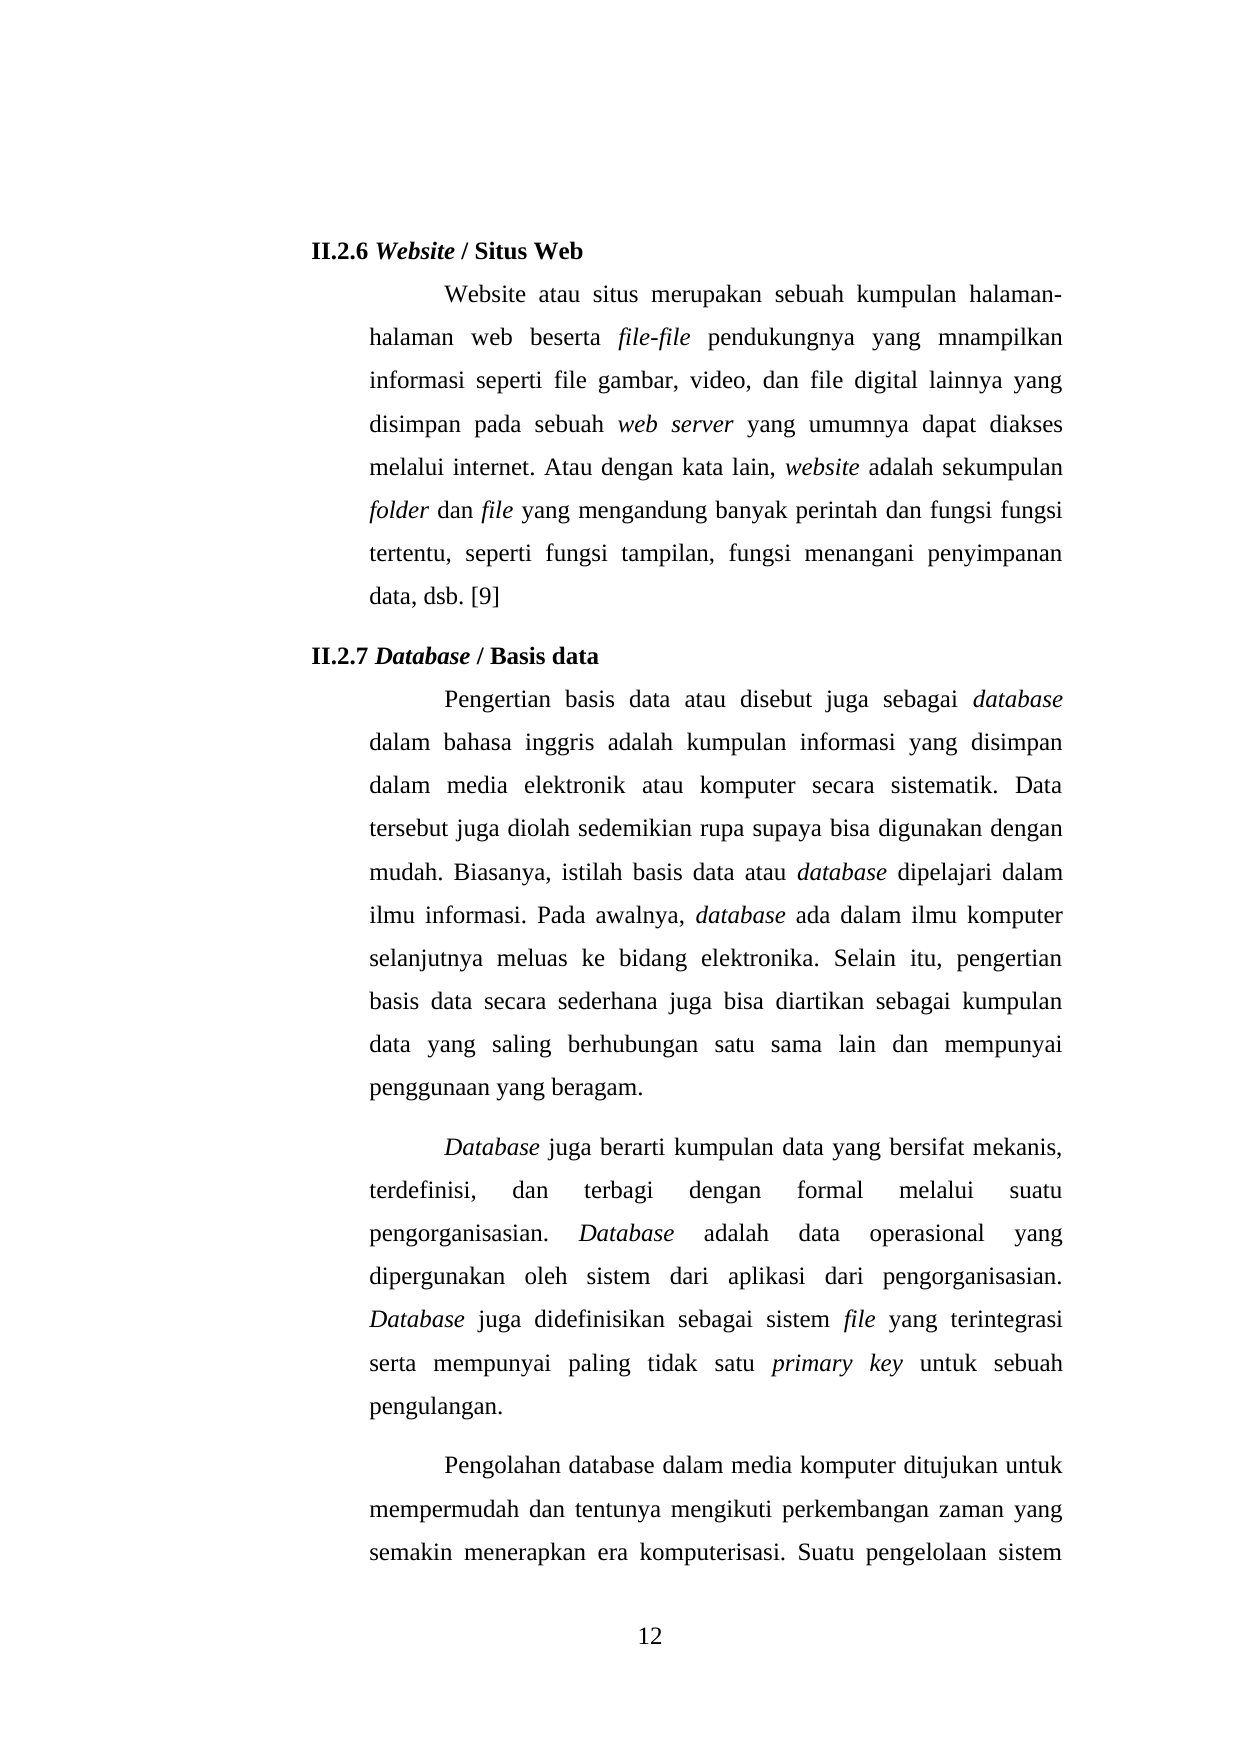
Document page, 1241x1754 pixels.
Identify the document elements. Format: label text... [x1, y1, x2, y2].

subtitle Website / Situs Web [311, 236, 1063, 265]
text Pengertian basis data atau disebut juga sebagai database dalam bahasa inggris adalah kumpulan informasi yang disimpan dalam media elektronik atau komputer secara sistematik. Data tersebut juga diolah sedemikian rupa supaya bisa digunakan dengan mudah. Biasanya, istilah basis data atau database dipelajari dalam ilmu informasi. Pada awalnya, database ada dalam ilmu komputer selanjutnya meluas ke bidang elektronika. Selain itu, pengertian basis data secara sederhana juga bisa diartikan sebagai kumpulan data yang saling berhubungan satu sama lain dan mempunyai penggunaan yang beragam. [369, 684, 1063, 1101]
text Database juga berarti kumpulan data yang bersifat mekanis, terdefinisi, dan terbagi dengan formal melalui suatu pengorganisasian. Database adalah data operasional yang dipergunakan oleh sistem dari aplikasi dari pengorganisasian. Database juga didefinisikan sebagai sistem file yang terintegrasi serta mempunyai paling tidak satu primary key untuk sebuah pengulangan. [369, 1132, 1063, 1419]
text Website atau situs merupakan sebuah kumpulan halaman-halaman web beserta file-file pendukungnya yang mnampilkan informasi seperti file gambar, video, dan file digital lainnya yang disimpan pada sebuah web server yang umumnya dapat diakses melalui internet. Atau dengan kata lain, website adalah sekumpulan folder dan file yang mengandung banyak perintah dan fungsi fungsi tertentu, seperti fungsi tampilan, fungsi menangani penyimpanan data, dsb. [369, 279, 1063, 610]
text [369, 1451, 1063, 1566]
subtitle Database / Basis data [311, 641, 1063, 670]
